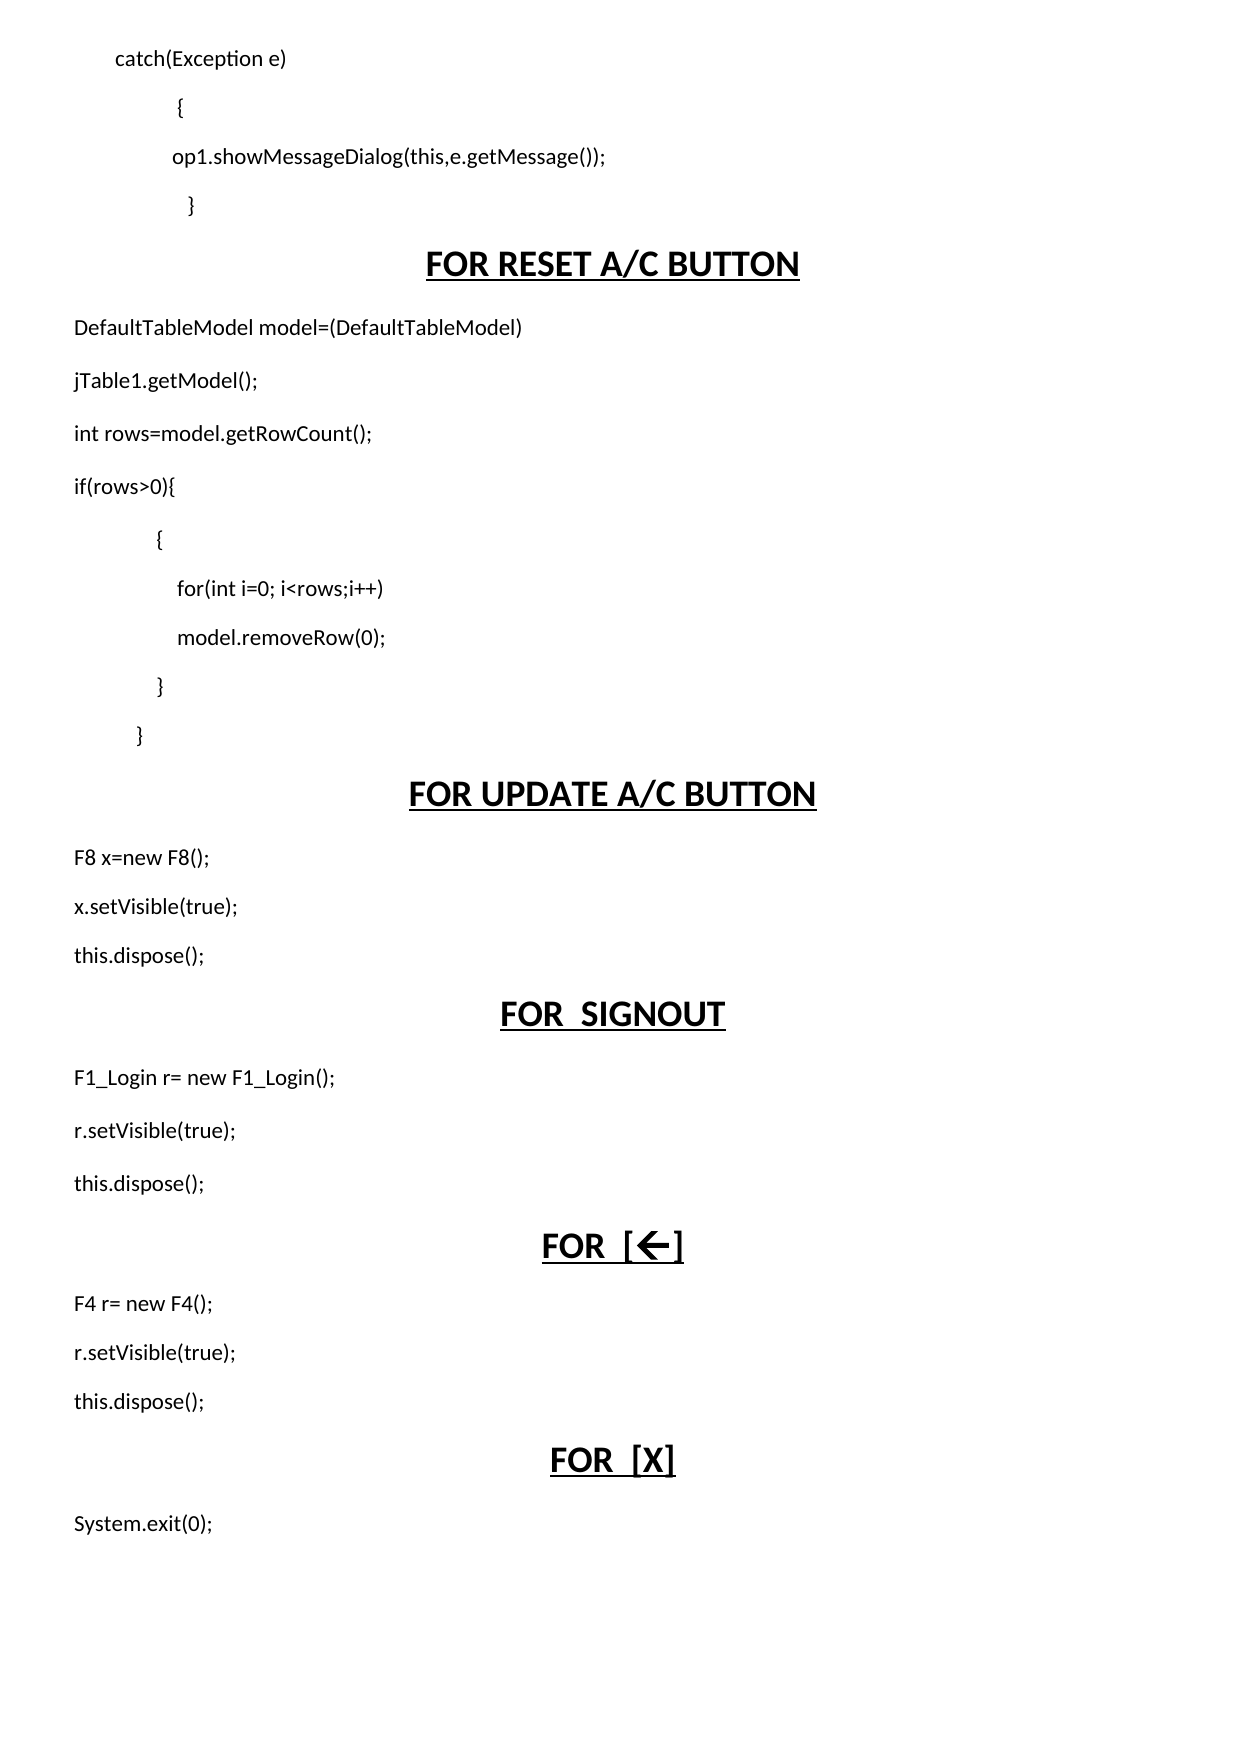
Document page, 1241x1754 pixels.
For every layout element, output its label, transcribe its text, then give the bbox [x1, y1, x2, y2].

text DefaultTableModel model=(DefaultTableModel) [74, 313, 1152, 341]
text int rows=model.getRowCount(); [74, 419, 1152, 447]
text op1.showMessageDialog(this,e.getMessage()); [74, 142, 1152, 170]
text if(rows>0){ [74, 472, 1152, 500]
text for(int i=0; i<rows;i++) [74, 574, 1152, 602]
text System.exit(0); [74, 1509, 1152, 1537]
text { [74, 93, 1152, 121]
text } [74, 191, 1152, 219]
text FOR [] [74, 1222, 1152, 1268]
text } [74, 672, 1152, 700]
text this.dispose(); [74, 1169, 1152, 1197]
text FOR RESET A/C BUTTON [74, 240, 1152, 286]
text this.dispose(); [74, 941, 1152, 969]
text F8 x=new F8(); [74, 843, 1152, 871]
text r.setVisible(true); [74, 1116, 1152, 1144]
text r.setVisible(true); [74, 1338, 1152, 1366]
text FOR UPDATE A/C BUTTON [74, 770, 1152, 816]
text FOR SIGNOUT [74, 990, 1152, 1036]
text F4 r= new F4(); [74, 1289, 1152, 1317]
text catch(Exception e) [74, 44, 1152, 72]
text this.dispose(); [74, 1387, 1152, 1415]
text x.setVisible(true); [74, 892, 1152, 920]
text F1_Login r= new F1_Login(); [74, 1063, 1152, 1091]
text FOR [X] [74, 1436, 1152, 1481]
text } [74, 721, 1152, 749]
text { [74, 525, 1152, 553]
text jTable1.getModel(); [74, 366, 1152, 394]
text model.removeRow(0); [74, 623, 1152, 651]
